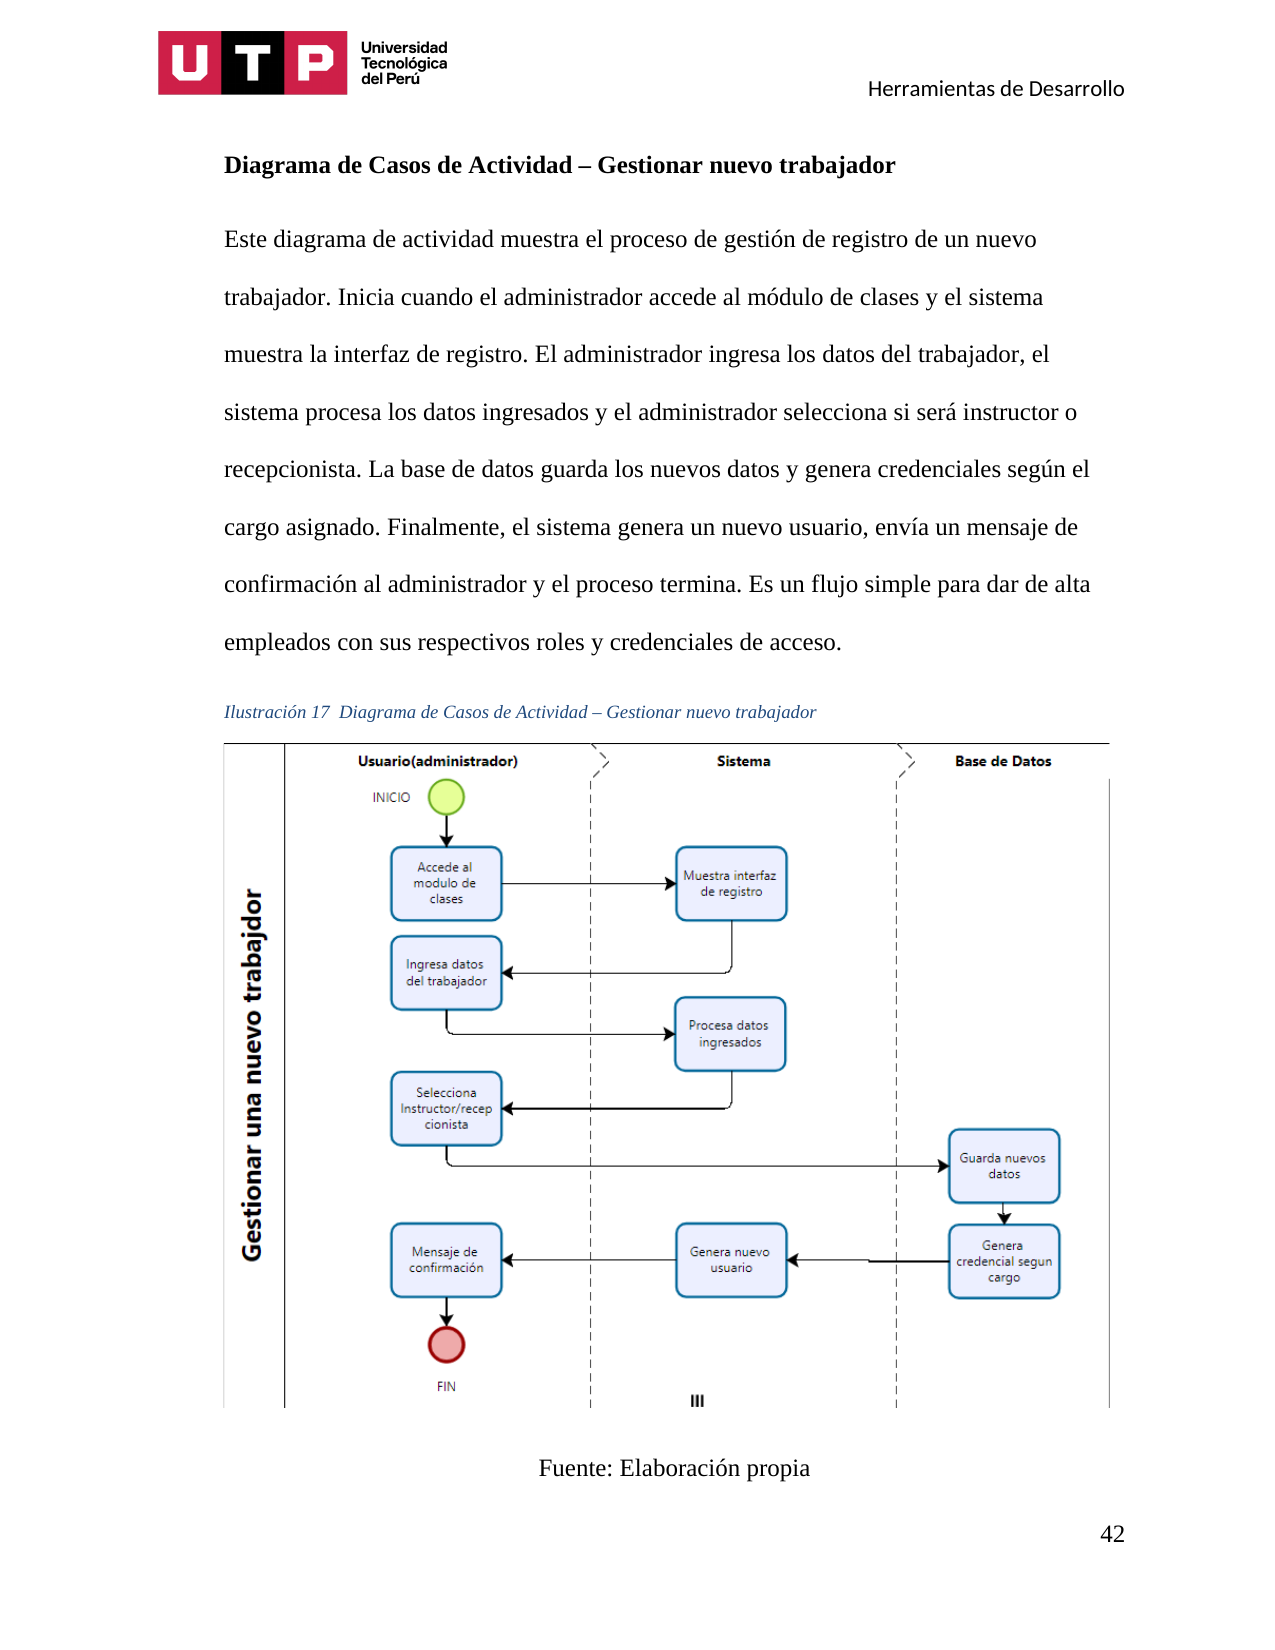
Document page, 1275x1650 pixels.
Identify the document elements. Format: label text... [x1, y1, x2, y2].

text Este diagrama de actividad muestra el proceso de gestión de registro de un nuevo trabajador. Inicia cuando el administrador accede al módulo de clases y el sistema muestra la interfaz de registro. El administrador ingresa los datos del trabajador, el sistema procesa los datos ingresados y el administrador selecciona si será instructor o recepcionista. La base de datos guarda los nuevos datos y genera credenciales según el cargo asignado. Finalmente, el sistema genera un nuevo usuario, envía un mensaje de confirmación al administrador y el proceso termina. Es un flujo simple para dar de alta empleados con sus respectivos roles y credenciales de acceso. [224, 224, 1125, 655]
text Fuente: Elaboración propia [224, 1453, 1125, 1482]
text Ilustración 17 Diagrama de Casos de Actividad – Gestionar nuevo trabajador [150, 701, 1125, 722]
text Diagrama de Casos de Actividad – Gestionar nuevo trabajador [224, 150, 1125, 179]
picture [223, 743, 1110, 1408]
picture [150, 22, 458, 104]
